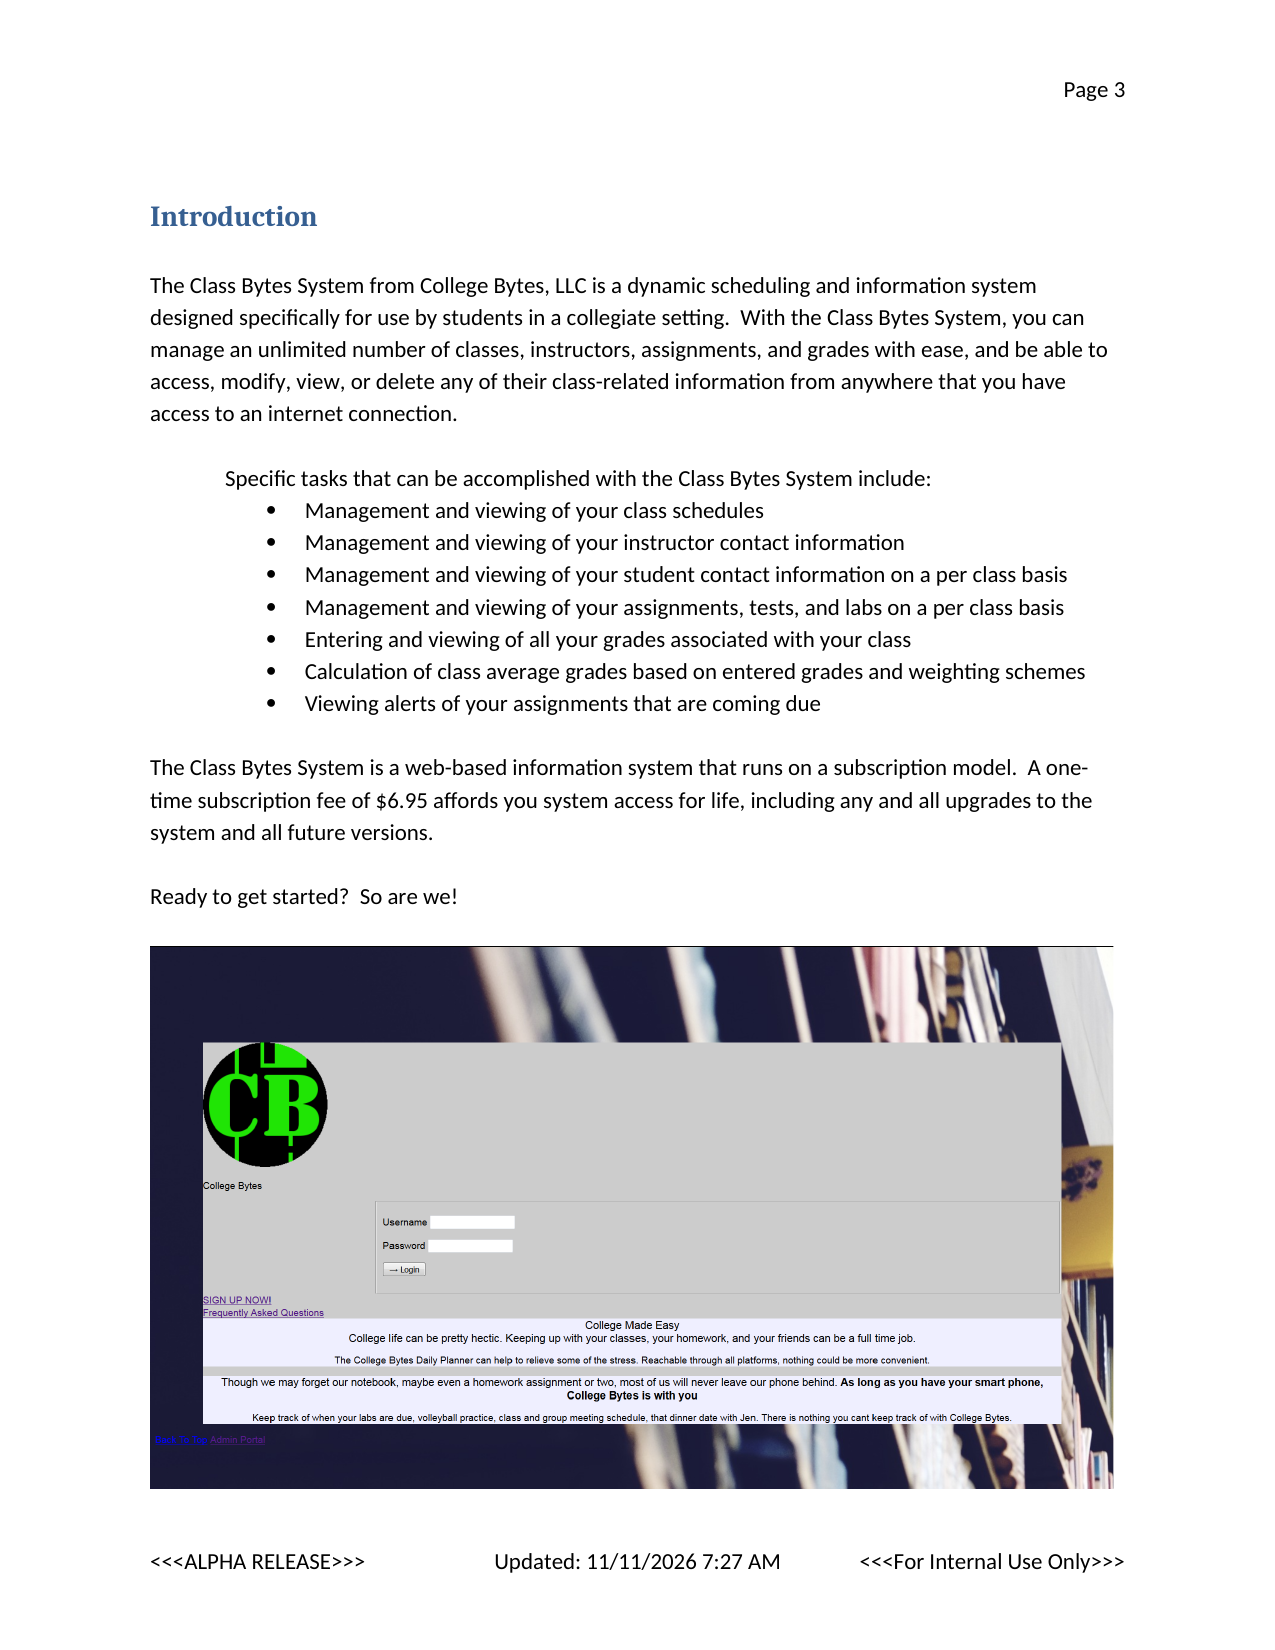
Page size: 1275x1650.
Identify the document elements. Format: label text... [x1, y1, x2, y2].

text The Class Bytes System is a web-based information system that runs on a subscription model. A one-time subscription fee of $6.95 affords you system access for life, including any and all upgrades to the system and all future versions. [150, 753, 1125, 846]
list Management and viewing of your class schedules [267, 496, 1125, 524]
picture [150, 946, 1114, 1489]
list Management and viewing of your instructor contact information [267, 528, 1125, 556]
subtitle Introduction [150, 200, 1125, 233]
list Management and viewing of your assignments, tests, and labs on a per class basis [267, 593, 1125, 621]
text Specific tasks that can be accomplished with the Class Bytes System include: [150, 464, 1125, 492]
text Ready to get started? So are we! [150, 882, 1125, 910]
list Entering and viewing of all your grades associated with your class [267, 625, 1125, 653]
list Calculation of class average grades based on entered grades and weighting schemes [267, 657, 1125, 685]
list Viewing alerts of your assignments that are coming due [267, 689, 1125, 717]
list Management and viewing of your student contact information on a per class basis [267, 560, 1125, 588]
text The Class Bytes System from College Bytes, LLC is a dynamic scheduling and information system designed specifically for use by students in a collegiate setting. With the Class Bytes System, you can manage an unlimited number of classes, instructors, assignments, and grades with ease, and be able to access, modify, view, or delete any of their class-related information from anywhere that you have access to an internet connection. [150, 271, 1125, 427]
